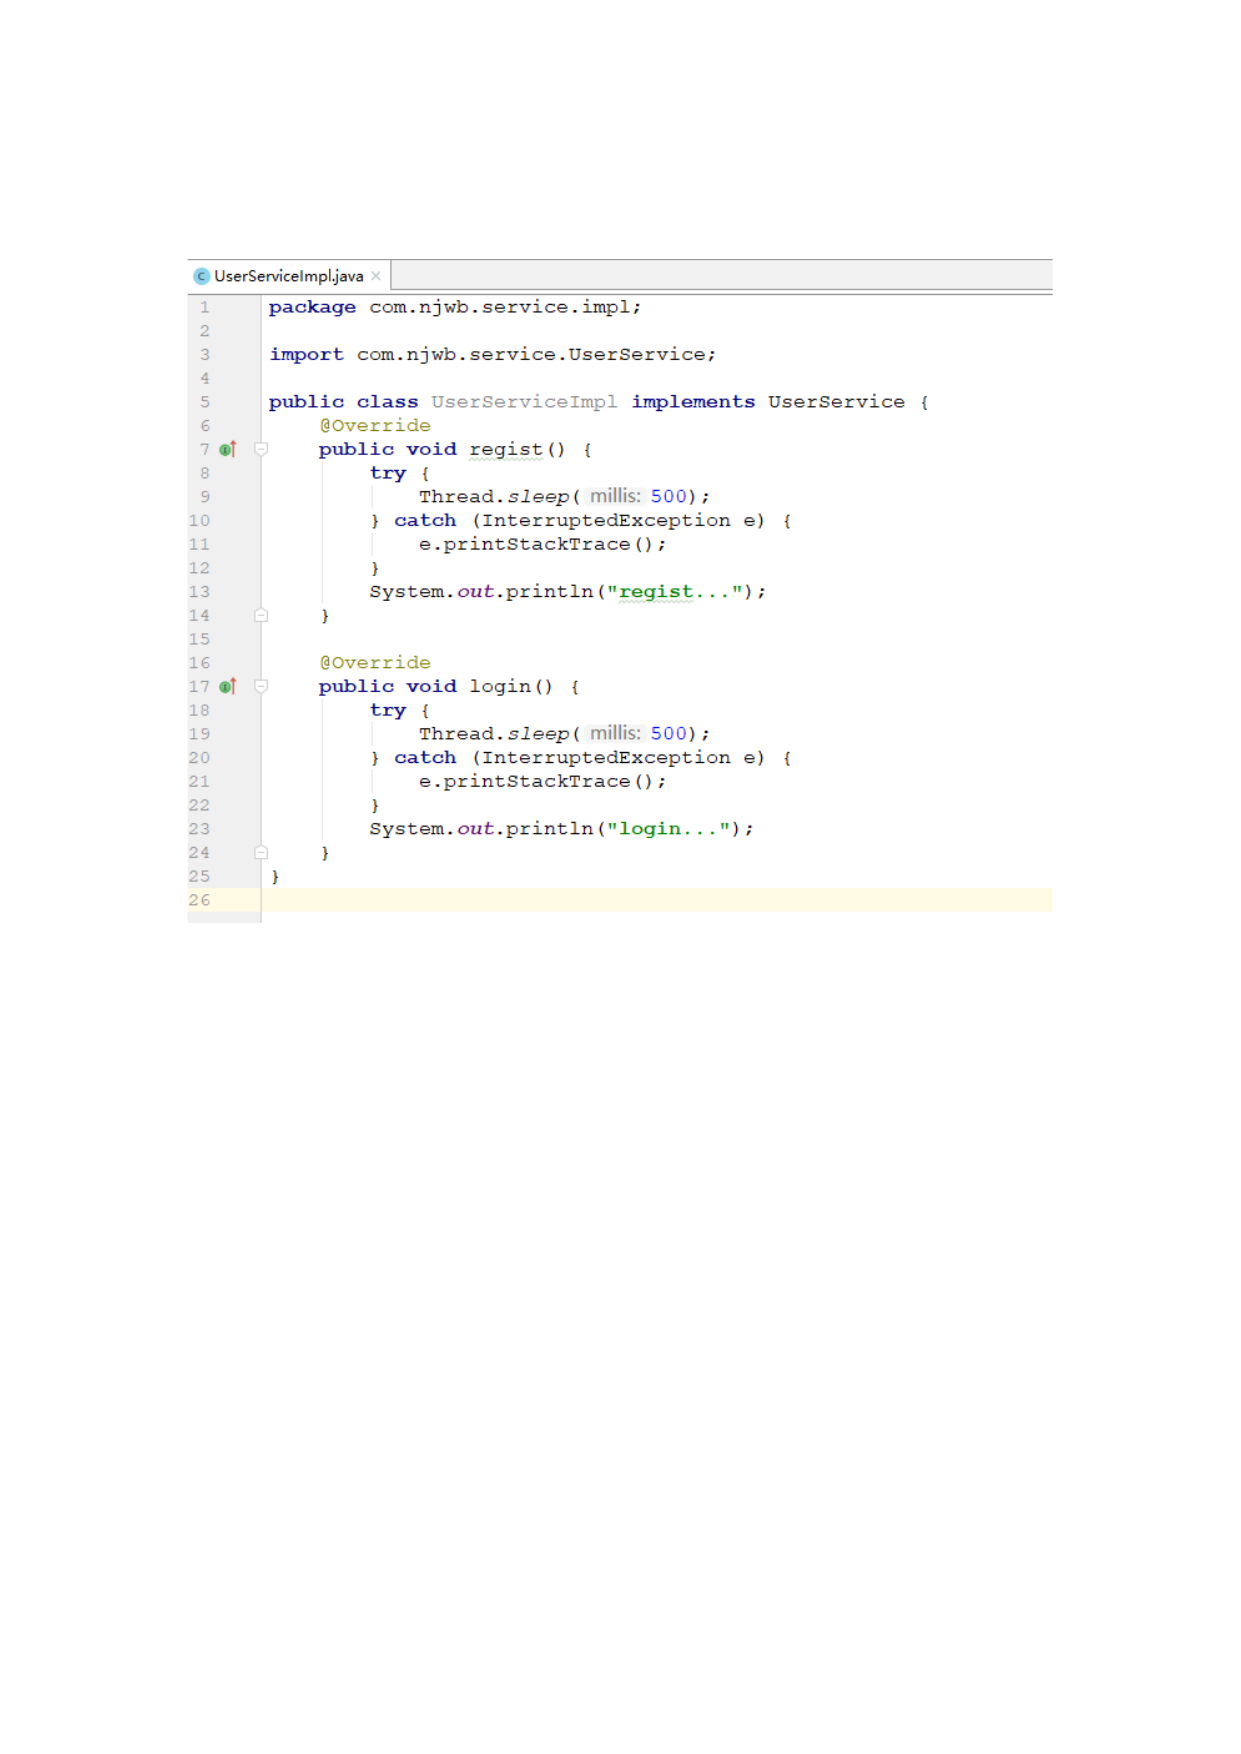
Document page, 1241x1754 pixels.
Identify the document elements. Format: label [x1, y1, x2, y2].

picture [187, 259, 1053, 923]
